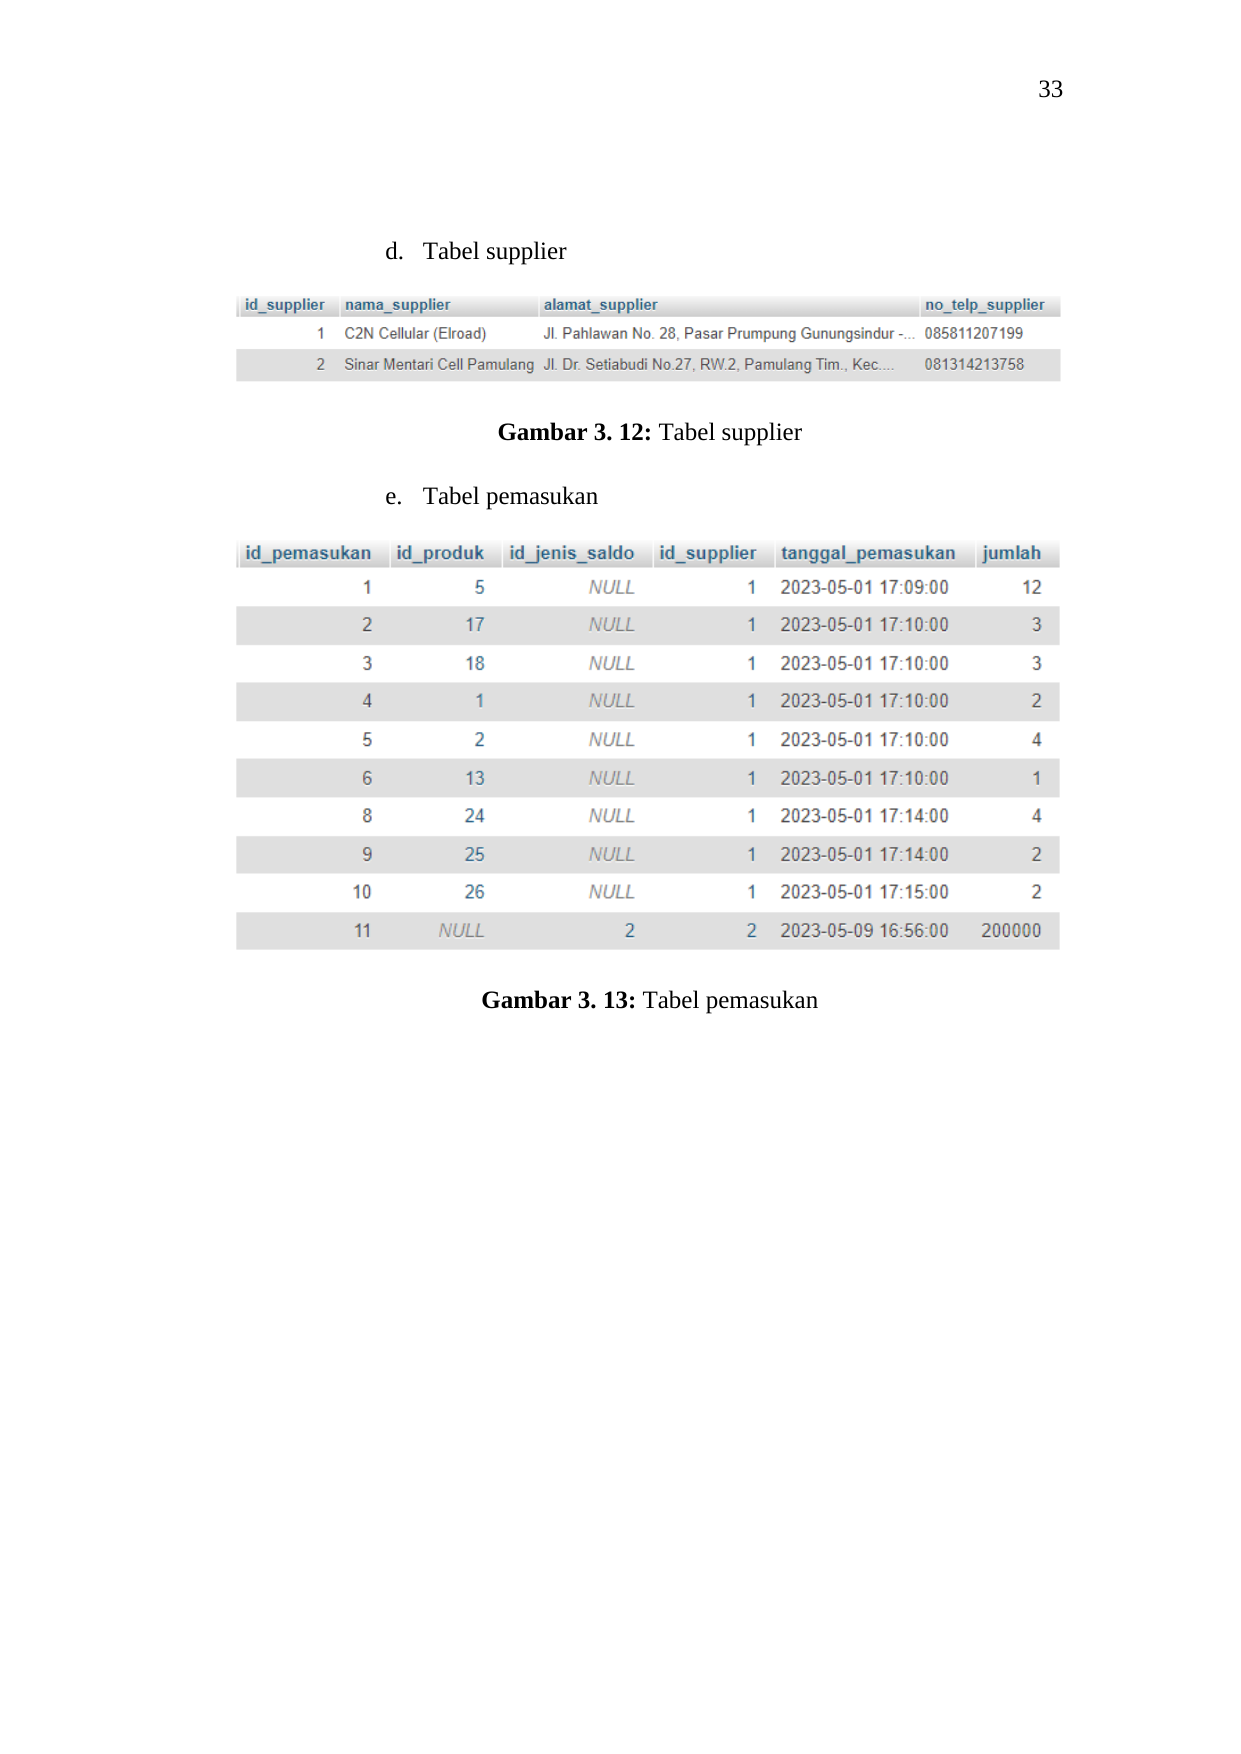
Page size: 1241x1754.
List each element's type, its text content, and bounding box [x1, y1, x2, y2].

text Gambar 3. 12: Tabel supplier [236, 417, 1063, 446]
picture [236, 540, 1063, 954]
list Tabel pemasukan [385, 481, 1063, 509]
picture [236, 296, 1063, 386]
text Gambar 3. 13: Tabel pemasukan [236, 985, 1063, 1014]
list Tabel supplier [385, 236, 1063, 265]
